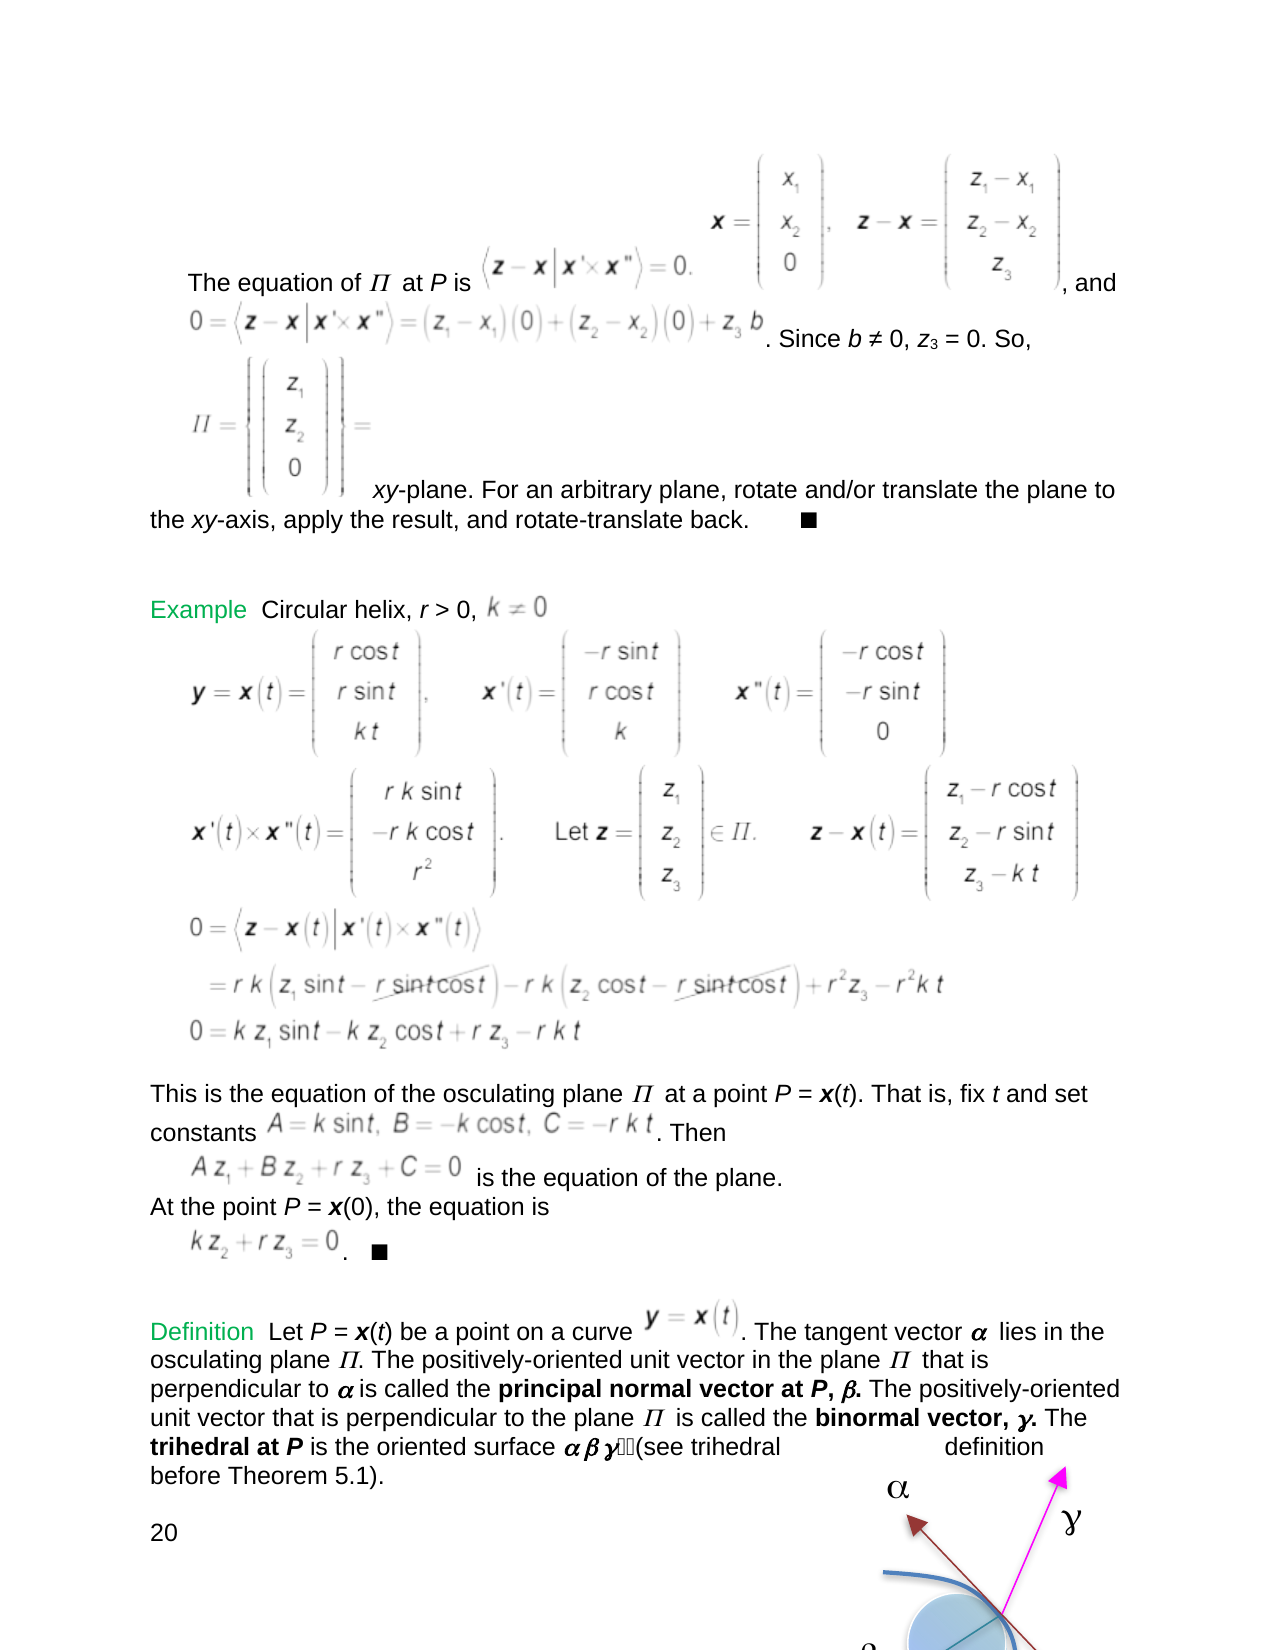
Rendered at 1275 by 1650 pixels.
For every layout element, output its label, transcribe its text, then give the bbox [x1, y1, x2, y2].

text . ∎ [150, 1221, 1125, 1265]
text This is the equation of the osculating plane  at a point P = x(t). That is, fix t and set constants . Then [150, 1079, 1125, 1147]
text Definition Let P = x(t) be a point on a curve . The tangent vector  lies in the osculating plane . The positively-oriented unit vector in the plane  that is perpendicular to  is called the principal normal vector at P, . The positively-oriented unit vector that is perpendicular to the plane  is called the binormal vector, . The trihedral at P is the oriented surface (see trihedral definition before Theorem 5.1). [150, 1294, 1125, 1489]
text The equation of  at P is , and. Since b ≠ 0, z3 = 0. So, [150, 150, 1125, 352]
text is the equation of the plane. [150, 1147, 1125, 1192]
text At the point P = x(0), the equation is [150, 1192, 1125, 1221]
text Example Circular helix, r > 0, [150, 591, 1125, 623]
text xy-plane. For an arbitrary plane, rotate and/or translate the plane to the xy-axis, apply the result, and rotate-translate back. ∎ [150, 352, 1125, 534]
